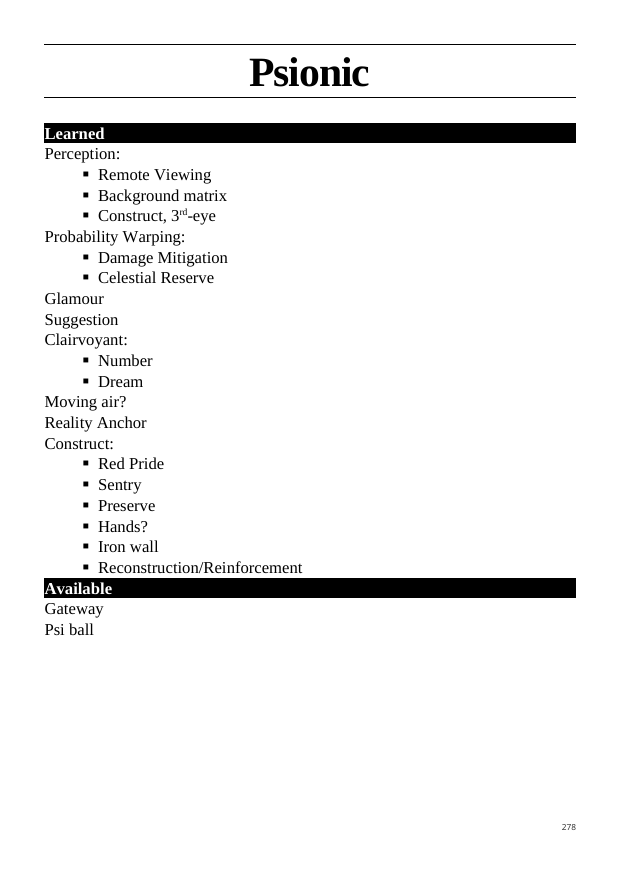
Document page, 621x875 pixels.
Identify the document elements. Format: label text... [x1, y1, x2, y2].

list Construct, 3rd-eye [82, 206, 576, 225]
text Reality Anchor [44, 413, 576, 432]
text Perception: [44, 144, 576, 163]
subtitle Learned [44, 123, 576, 143]
text Construct: [44, 433, 576, 453]
list Iron wall [82, 537, 576, 556]
list Dream [82, 372, 576, 391]
list Hands? [82, 516, 576, 536]
list Sentry [82, 475, 576, 494]
text Suggestion [44, 309, 576, 329]
list Preserve [82, 496, 576, 515]
text Moving air? [44, 392, 576, 411]
text Psi ball [44, 620, 576, 639]
text Glamour [44, 289, 576, 308]
list Damage Mitigation [82, 247, 576, 267]
subtitle Psionic [44, 45, 576, 97]
list Background matrix [82, 185, 576, 205]
list Reconstruction/Reinforcement [82, 558, 576, 577]
text Gateway [44, 599, 576, 618]
subtitle Available [44, 578, 576, 598]
text Clairvoyant: [44, 330, 576, 349]
text Probability Warping: [44, 227, 576, 246]
list Red Pride [82, 454, 576, 473]
list Remote Viewing [82, 165, 576, 184]
list Number [82, 351, 576, 370]
list Celestial Reserve [82, 268, 576, 287]
